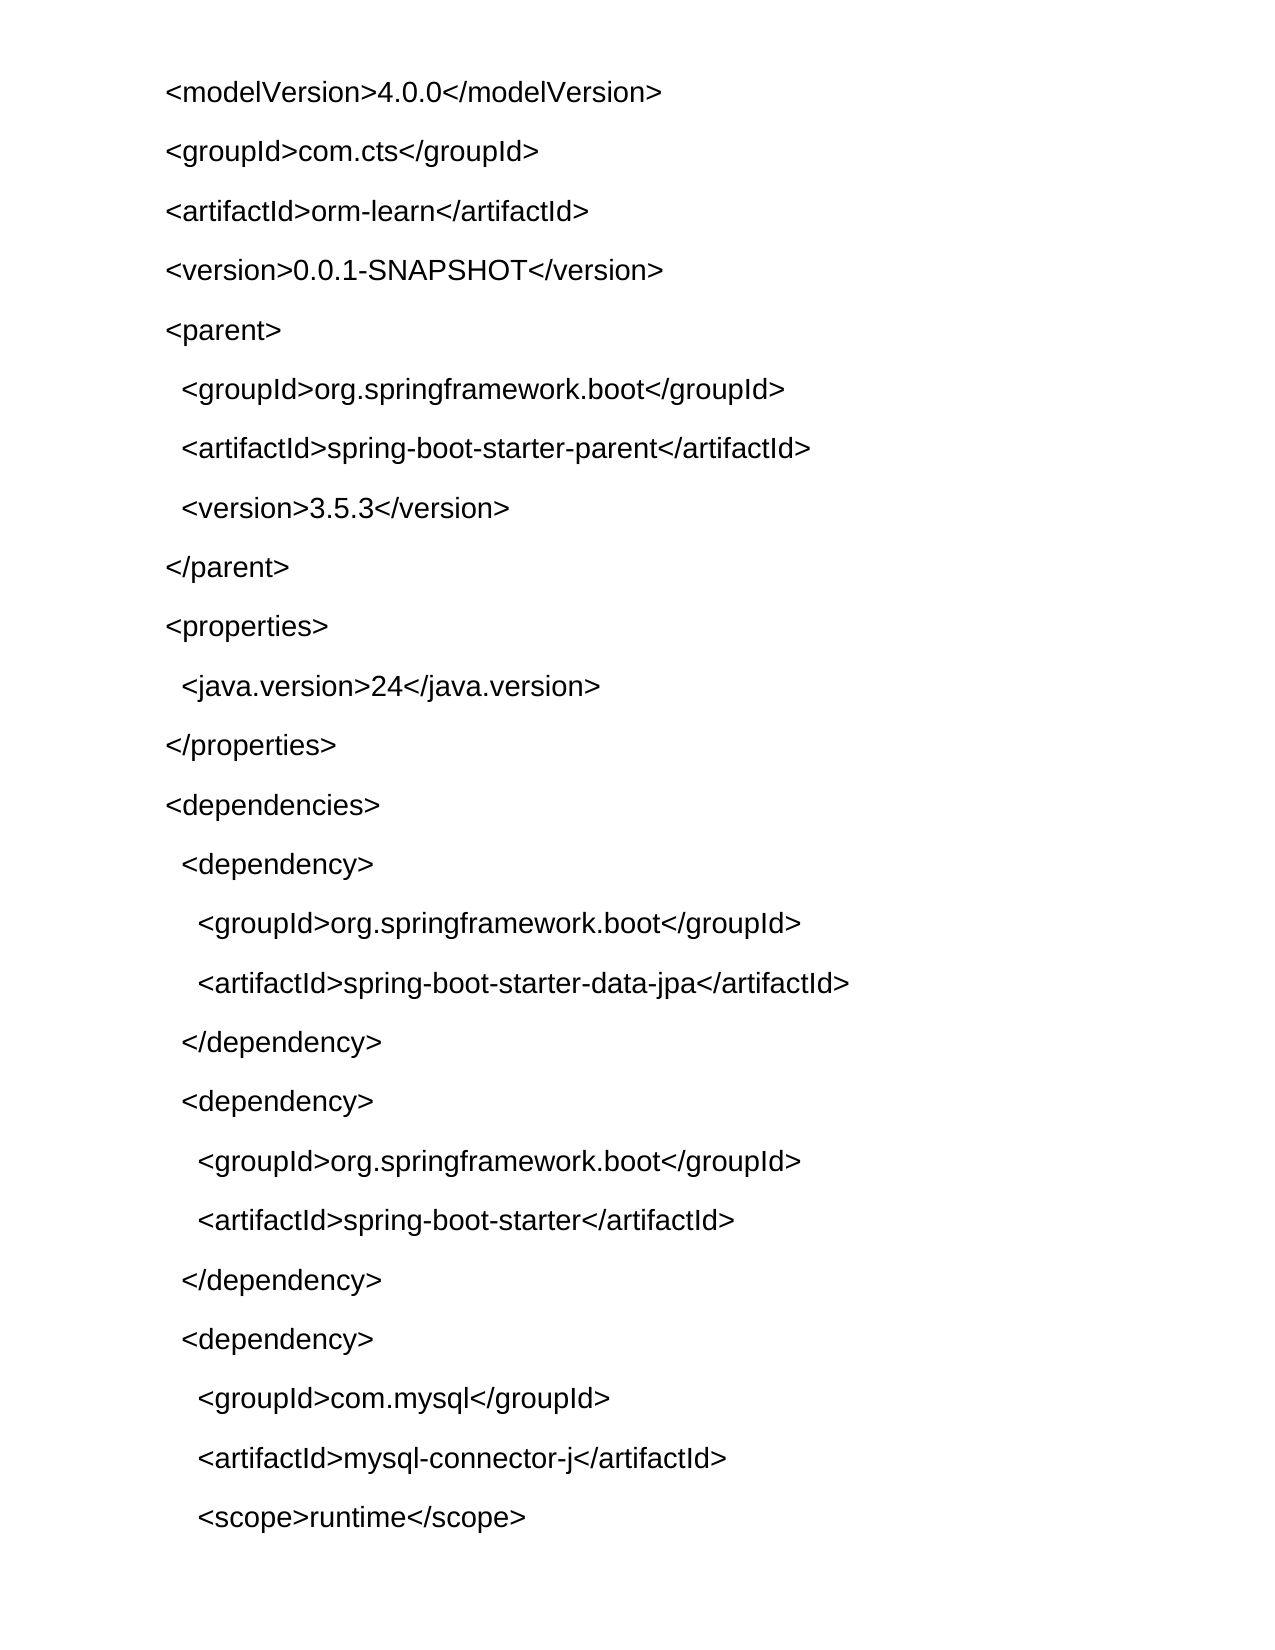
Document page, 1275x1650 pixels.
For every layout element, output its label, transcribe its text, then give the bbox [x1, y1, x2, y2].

text <artifactId>mysql-connector-j</artifactId> [149, 1441, 1200, 1474]
text <groupId>com.mysql</groupId> [149, 1381, 1200, 1415]
text <artifactId>spring-boot-starter</artifactId> [149, 1203, 1200, 1237]
text <parent> [149, 312, 1200, 346]
text <properties> [149, 609, 1200, 643]
text <artifactId>spring-boot-starter-parent</artifactId> [149, 431, 1200, 465]
text <groupId>org.springframework.boot</groupId> [149, 1144, 1200, 1177]
text </parent> [149, 550, 1200, 583]
text <artifactId>orm-learn</artifactId> [149, 194, 1200, 227]
text <dependency> [149, 847, 1200, 880]
text </dependency> [149, 1025, 1200, 1058]
text <artifactId>spring-boot-starter-data-jpa</artifactId> [149, 966, 1200, 999]
text <version>3.5.3</version> [149, 491, 1200, 524]
text <dependency> [149, 1084, 1200, 1118]
text <version>0.0.1-SNAPSHOT</version> [149, 253, 1200, 287]
text <groupId>com.cts</groupId> [149, 134, 1200, 168]
text <scope>runtime</scope> [149, 1500, 1200, 1533]
text <modelVersion>4.0.0</modelVersion> [149, 75, 1200, 108]
text <groupId>org.springframework.boot</groupId> [149, 372, 1200, 405]
text <dependencies> [149, 787, 1200, 821]
text <java.version>24</java.version> [149, 669, 1200, 702]
text </dependency> [149, 1262, 1200, 1296]
text <dependency> [149, 1322, 1200, 1355]
text </properties> [149, 728, 1200, 762]
text <groupId>org.springframework.boot</groupId> [149, 906, 1200, 940]
